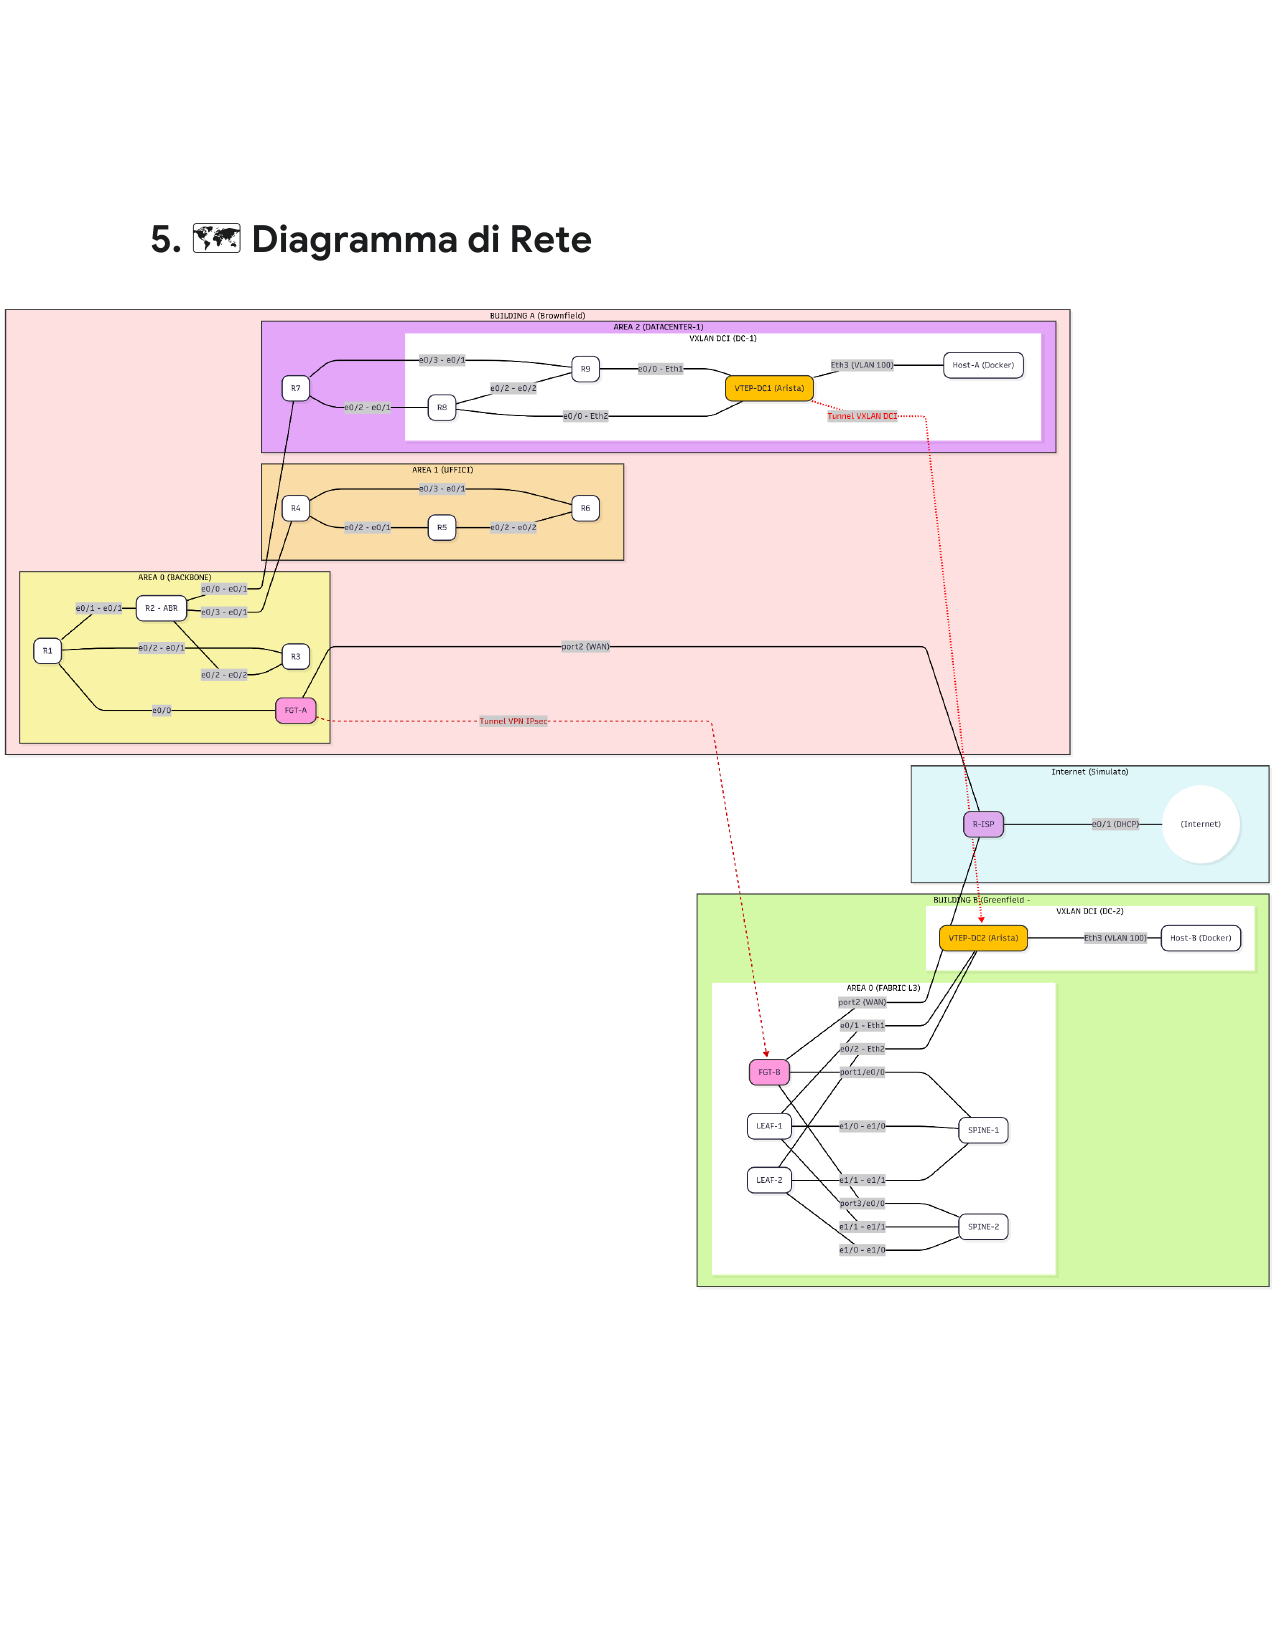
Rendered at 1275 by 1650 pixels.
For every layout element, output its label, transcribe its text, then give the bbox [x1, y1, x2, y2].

subtitle 5. 🗺️ Diagramma di Rete [150, 216, 1125, 263]
picture [0, 305, 1274, 1291]
